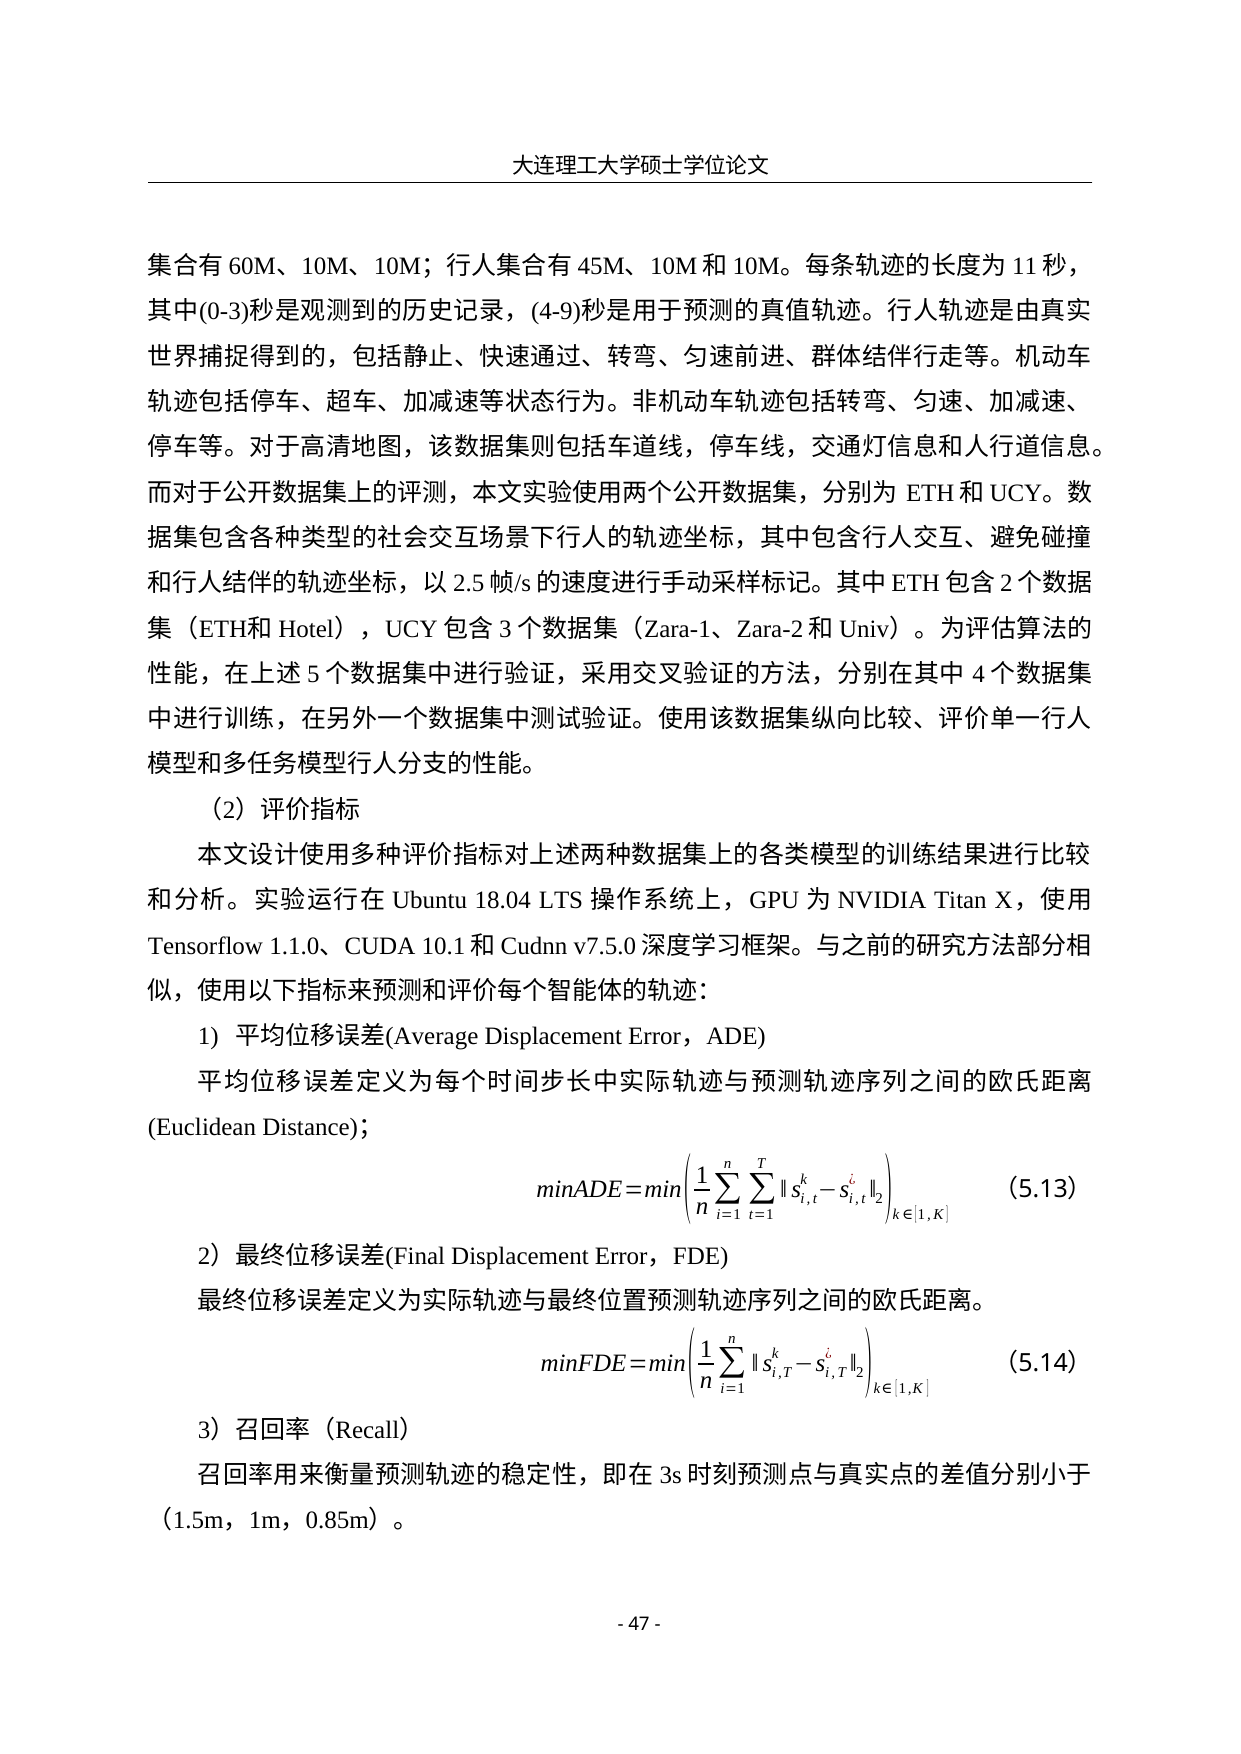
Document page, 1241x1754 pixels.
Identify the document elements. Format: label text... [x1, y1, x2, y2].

text 平均位移误差定义为每个时间步长中实际轨迹与预测轨迹序列之间的欧氏距离(Euclidean Distance)； [148, 1061, 1092, 1143]
text 最终位移误差定义为实际轨迹与最终位置预测轨迹序列之间的欧氏距离。 [148, 1280, 1092, 1317]
list 平均位移误差(Average Displacement Error，ADE) [198, 1016, 1092, 1052]
text （2）评价指标 [148, 789, 1092, 826]
text （5.13） [148, 1152, 1092, 1226]
text 本文设计使用多种评价指标对上述两种数据集上的各类模型的训练结果进行比较和分析。实验运行在Ubuntu 18.04 LTS操作系统上，GPU为NVIDIA Titan X，使用Tensorflow 1.1.0、CUDA 10.1和Cudnn v7.5.0深度学习框架。与之前的研究方法部分相似，使用以下指标来预测和评价每个智能体的轨迹： [148, 834, 1092, 1007]
text 3）召回率（Recall） [148, 1409, 1092, 1445]
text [148, 246, 1092, 780]
text （5.14） [148, 1326, 1092, 1400]
text 召回率用来衡量预测轨迹的稳定性，即在3s时刻预测点与真实点的差值分别小于（1.5m，1m，0.85m）。 [148, 1454, 1092, 1536]
text 2）最终位移误差(Final Displacement Error，FDE) [148, 1235, 1092, 1271]
